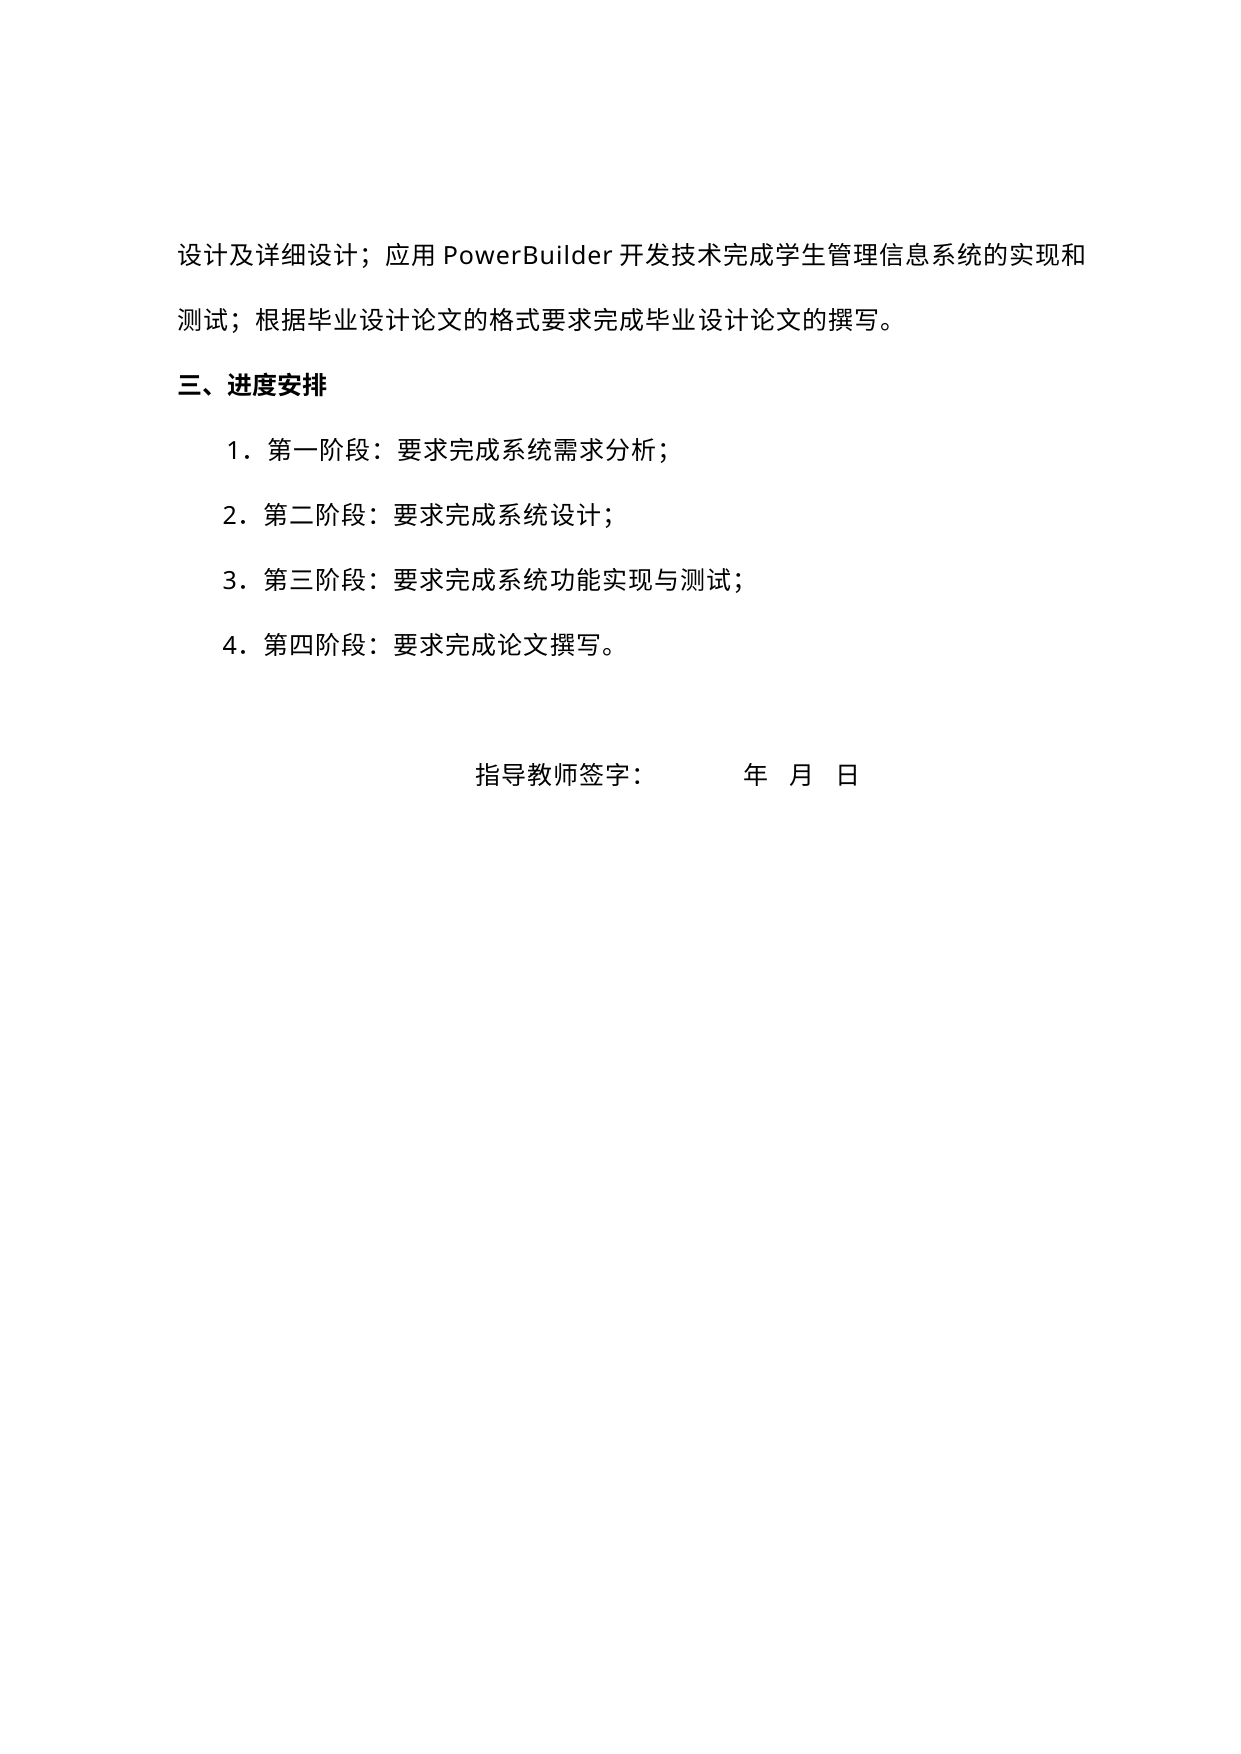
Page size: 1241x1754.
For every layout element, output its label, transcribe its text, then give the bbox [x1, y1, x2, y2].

text 1．第一阶段：要求完成系统需求分析； [177, 416, 1087, 481]
text 指导教师签字： 年 月 日 [258, 741, 1037, 806]
text 4．第四阶段：要求完成论文撰写。 [177, 611, 1087, 676]
text 3．第三阶段：要求完成系统功能实现与测试； [177, 546, 1087, 611]
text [177, 221, 1087, 351]
text 三、进度安排 [177, 351, 1087, 416]
text 2．第二阶段：要求完成系统设计； [177, 481, 1087, 546]
